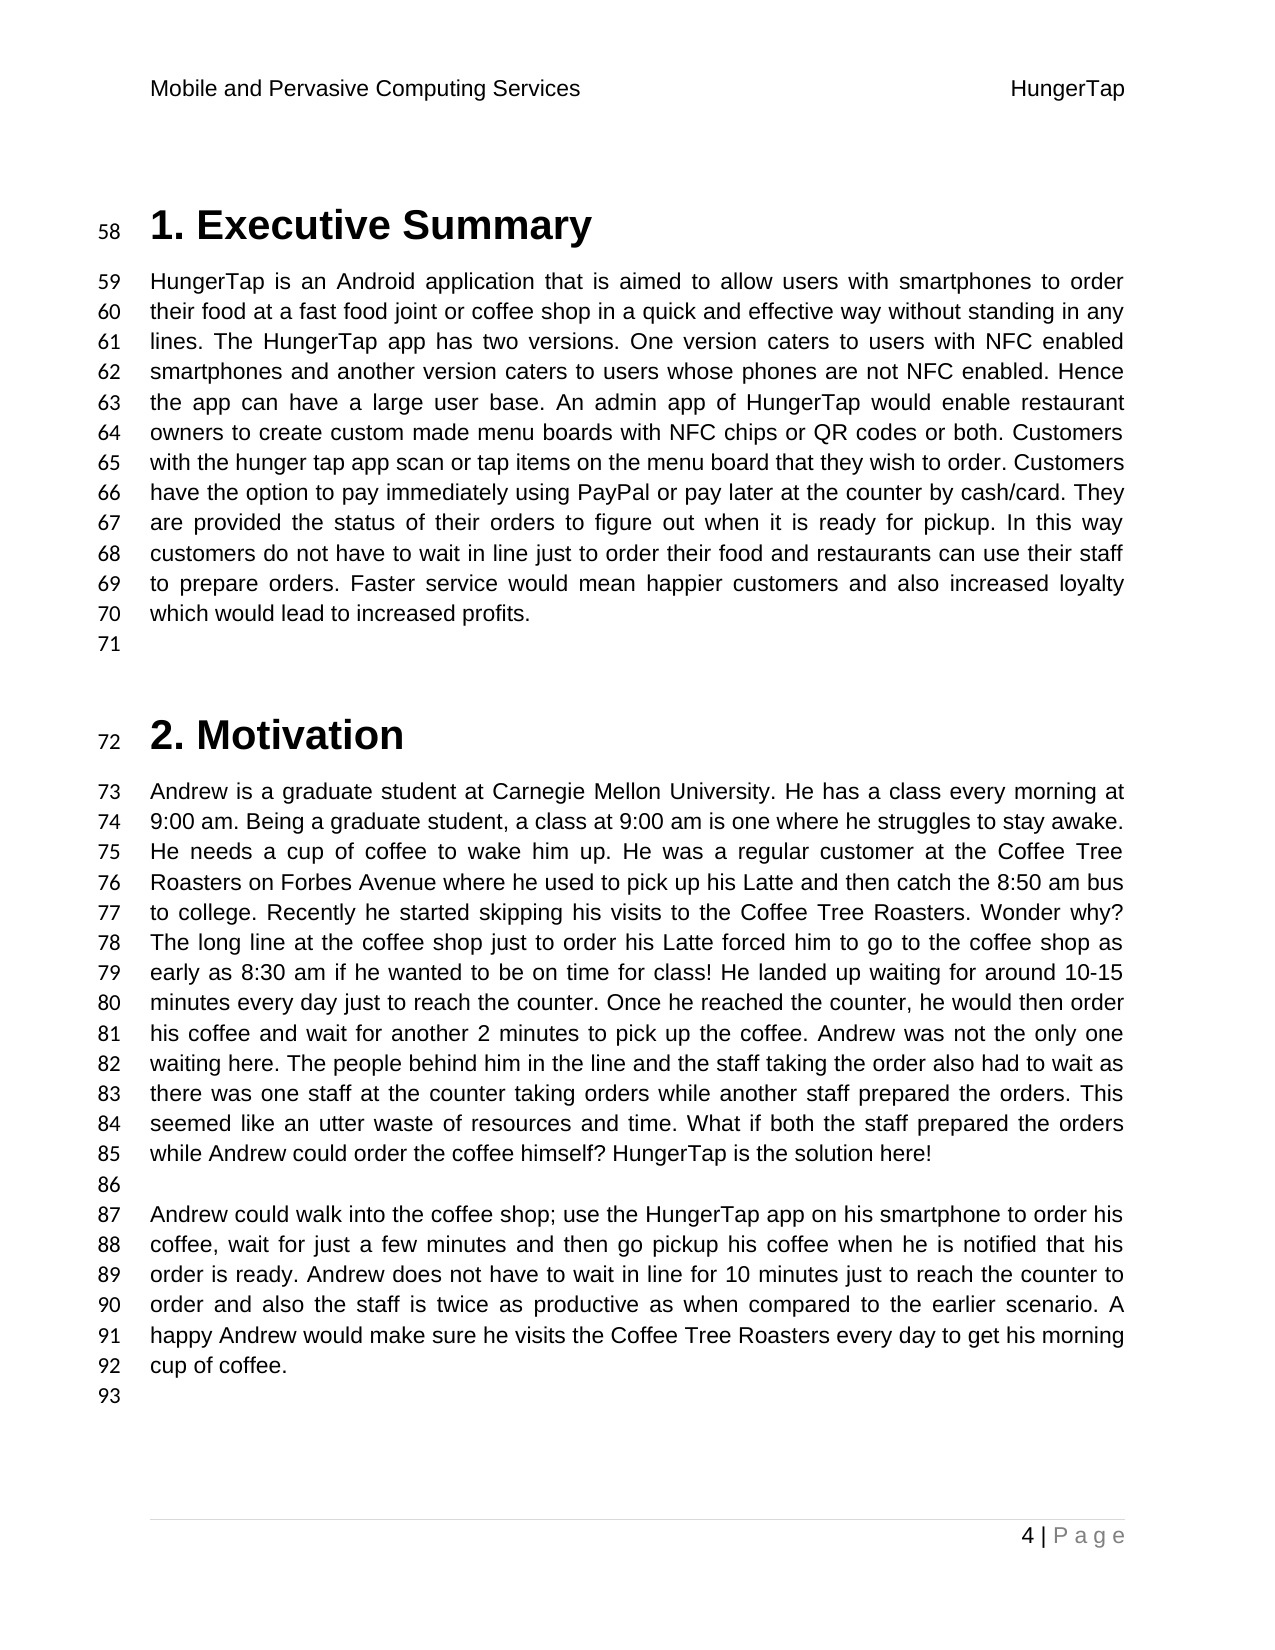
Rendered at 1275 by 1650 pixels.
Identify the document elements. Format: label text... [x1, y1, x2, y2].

text Andrew is a graduate student at Carnegie Mellon University. He has a class every morning at 9:00 am. Being a graduate student, a class at 9:00 am is one where he struggles to stay awake. He needs a cup of coffee to wake him up. He was a regular customer at the Coffee Tree Roasters on Forbes Avenue where he used to pick up his Latte and then catch the 8:50 am bus to college. Recently he started skipping his visits to the Coffee Tree Roasters. Wonder why? The long line at the coffee shop just to order his Latte forced him to go to the coffee shop as early as 8:30 am if he wanted to be on time for class! He landed up waiting for around 10-15 minutes every day just to reach the counter. Once he reached the counter, he would then order his coffee and wait for another 2 minutes to pick up the coffee. Andrew was not the only one waiting here. The people behind him in the line and the staff taking the order also had to wait as there was one staff at the counter taking orders while another staff prepared the orders. This seemed like an utter waste of resources and time. What if both the staff prepared the orders while Andrew could order the coffee himself? HungerTap is the solution here! [150, 778, 1125, 1167]
text HungerTap is an Android application that is aimed to allow users with smartphones to order their food at a fast food joint or coffee shop in a quick and effective way without standing in any lines. The HungerTap app has two versions. One version caters to users with NFC enabled smartphones and another version caters to users whose phones are not NFC enabled. Hence the app can have a large user base. An admin app of HungerTap would enable restaurant owners to create custom made menu boards with NFC chips or QR codes or both. Customers with the hunger tap app scan or tap items on the menu board that they wish to order. Customers have the option to pay immediately using PayPal or pay later at the counter by cash/card. They are provided the status of their orders to figure out when it is ready for pickup. In this way customers do not have to wait in line just to order their food and restaurants can use their staff to prepare orders. Faster service would mean happier customers and also increased loyalty which would lead to increased profits. [150, 268, 1125, 626]
subtitle 1. Executive Summary [150, 200, 1125, 248]
subtitle 2. Motivation [150, 710, 1125, 758]
text Andrew could walk into the coffee shop; use the HungerTap app on his smartphone to order his coffee, wait for just a few minutes and then go pickup his coffee when he is notified that his order is ready. Andrew does not have to wait in line for 10 minutes just to reach the counter to order and also the staff is twice as productive as when compared to the earlier scenario. A happy Andrew would make sure he visits the Coffee Tree Roasters every day to get his morning cup of coffee. [150, 1201, 1125, 1378]
